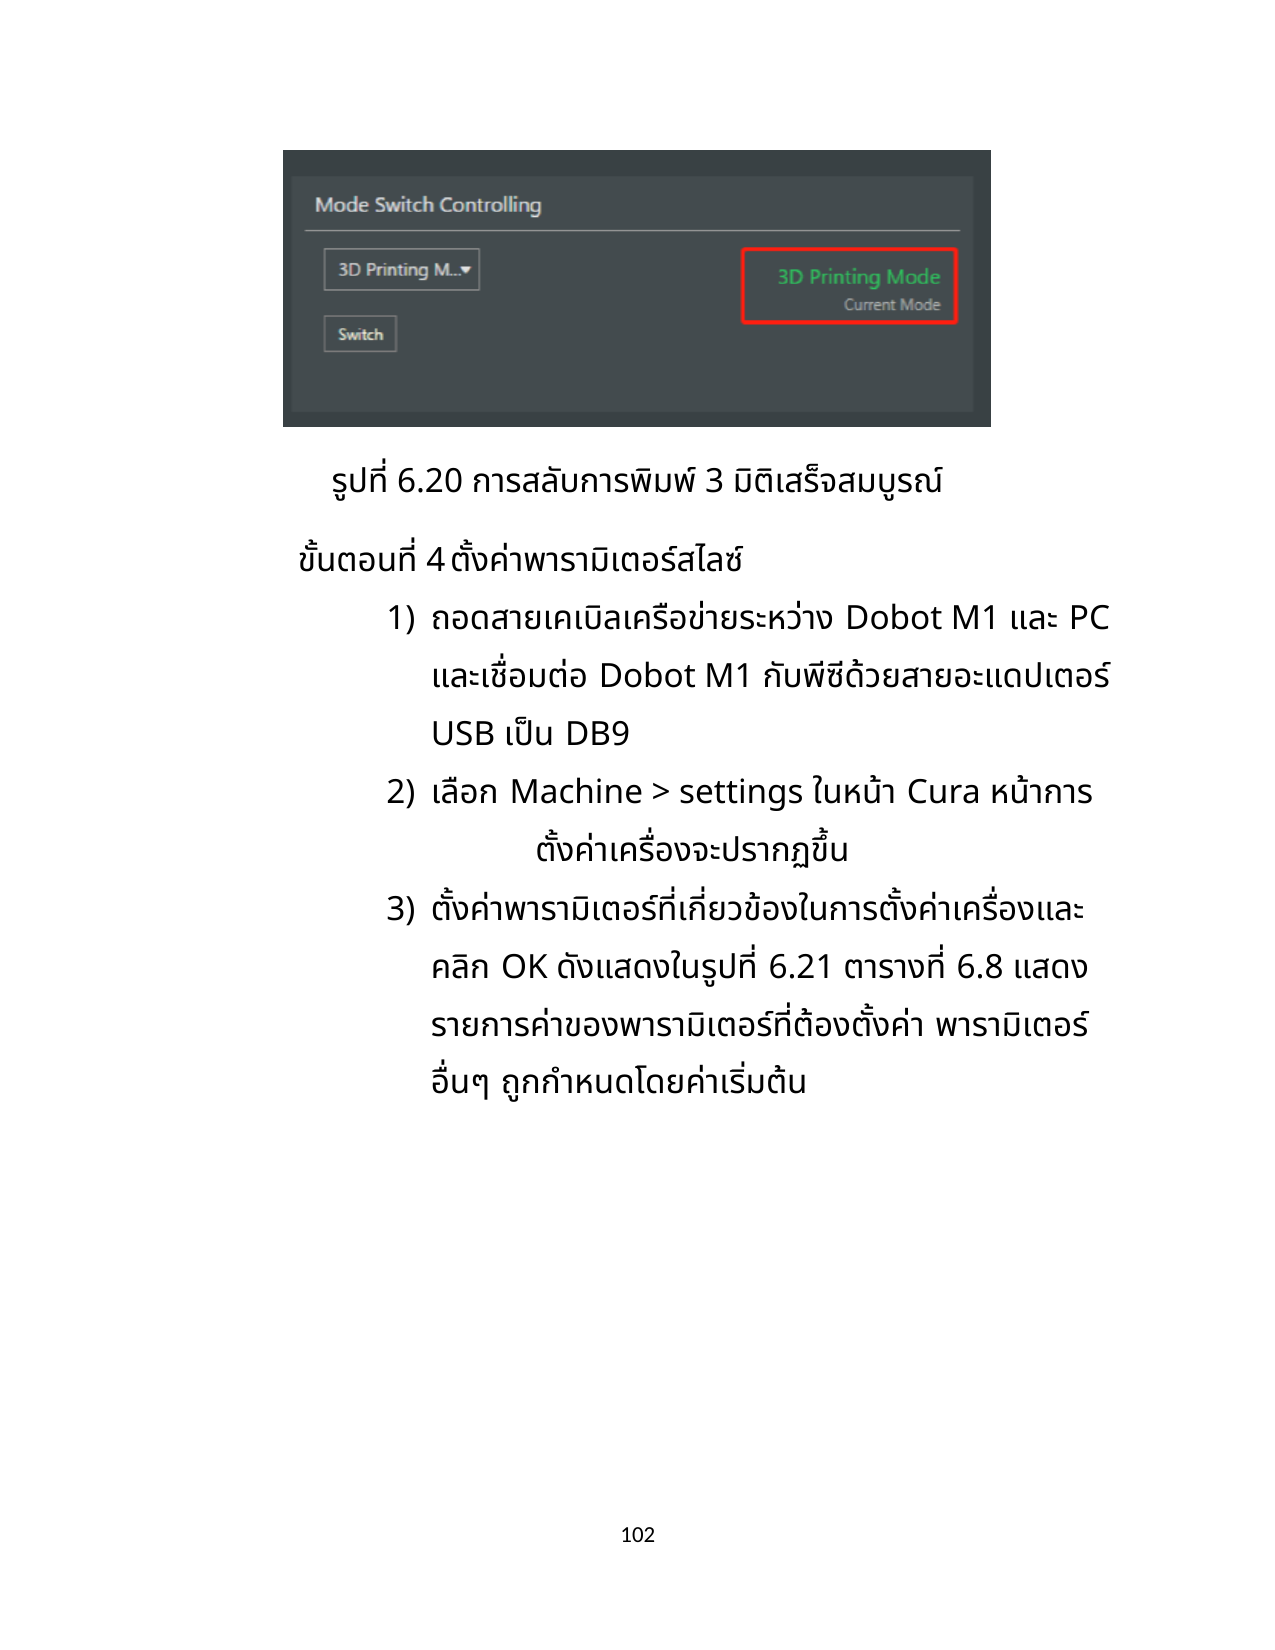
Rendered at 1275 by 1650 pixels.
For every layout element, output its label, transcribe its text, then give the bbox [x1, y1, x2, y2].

list ถอดสายเคเบิลเครือข่ายระหว่าง Dobot M1 และ PC และเชื่อมต่อ Dobot M1 กับพีซีด้วยสายอะแดปเตอร์ USB เป็น DB9 [386, 594, 1125, 761]
subtitle รูปที่ 6.20 การสลับการพิมพ์ 3 มิติเสร็จสมบูรณ์ [150, 457, 1125, 507]
list ตั้งค่าพารามิเตอร์ที่เกี่ยวข้องในการตั้งค่าเครื่องและคลิก OK ดังแสดงในรูปที่ 6.21 ตารางที่ 6.8 แสดงรายการค่าของพารามิเตอร์ที่ต้องตั้งค่า พารามิเตอร์อื่นๆ ถูกกำหนดโดยค่าเริ่มต้น [386, 884, 1125, 1109]
list เลือก Machine > settings ในหน้า Cura หน้าการตั้งค่าเครื่องจะปรากฏขึ้น [386, 768, 1125, 877]
picture [281, 150, 994, 428]
text ขั้นตอนที่ 4 ตั้งค่าพารามิเตอร์สไลซ์ [298, 536, 1125, 586]
